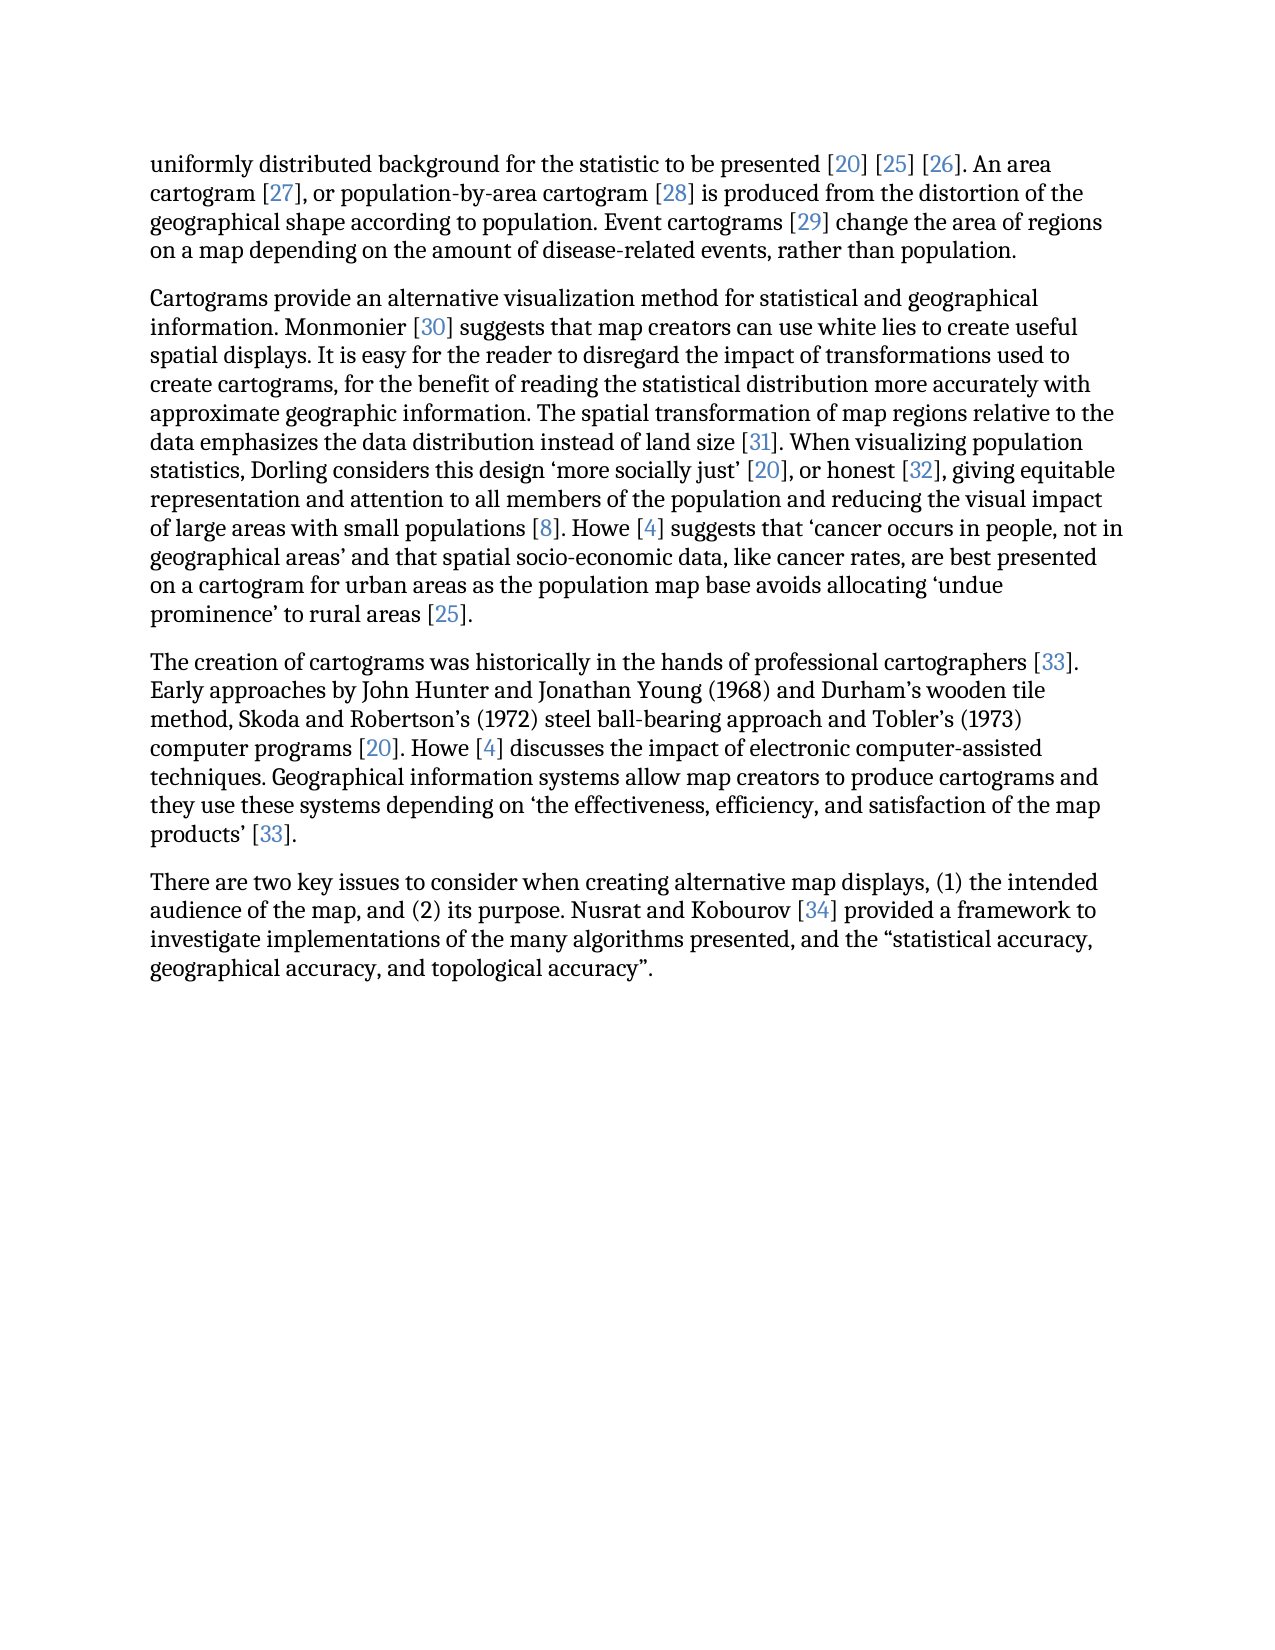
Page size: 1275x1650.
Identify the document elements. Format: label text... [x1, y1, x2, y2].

text There are two key issues to consider when creating alternative map displays, (1) the intended audience of the map, and (2) its purpose. Nusrat and Kobourov [34] provided a framework to investigate implementations of the many algorithms presented, and the “statistical accuracy, geographical accuracy, and topological accuracy”. [150, 867, 1125, 982]
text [150, 150, 1125, 265]
text The creation of cartograms was historically in the hands of professional cartographers [33]. Early approaches by John Hunter and Jonathan Young (1968) and Durham’s wooden tile method, Skoda and Robertson’s (1972) steel ball-bearing approach and Tobler’s (1973) computer programs [20]. Howe [4] discusses the impact of electronic computer-assisted techniques. Geographical information systems allow map creators to produce cartograms and they use these systems depending on ‘the effectiveness, efficiency, and satisfaction of the map products’ [33]. [150, 647, 1125, 849]
text Cartograms provide an alternative visualization method for statistical and geographical information. Monmonier [30] suggests that map creators can use white lies to create useful spatial displays. It is easy for the reader to disregard the impact of transformations used to create cartograms, for the benefit of reading the statistical distribution more accurately with approximate geographic information. The spatial transformation of map regions relative to the data emphasizes the data distribution instead of land size [31]. When visualizing population statistics, Dorling considers this design ‘more socially just’ [20], or honest [32], giving equitable representation and attention to all members of the population and reducing the visual impact of large areas with small populations [8]. Howe [4] suggests that ‘cancer occurs in people, not in geographical areas’ and that spatial socio-economic data, like cancer rates, are best presented on a cartogram for urban areas as the population map base avoids allocating ‘undue prominence’ to rural areas [25]. [150, 284, 1125, 629]
